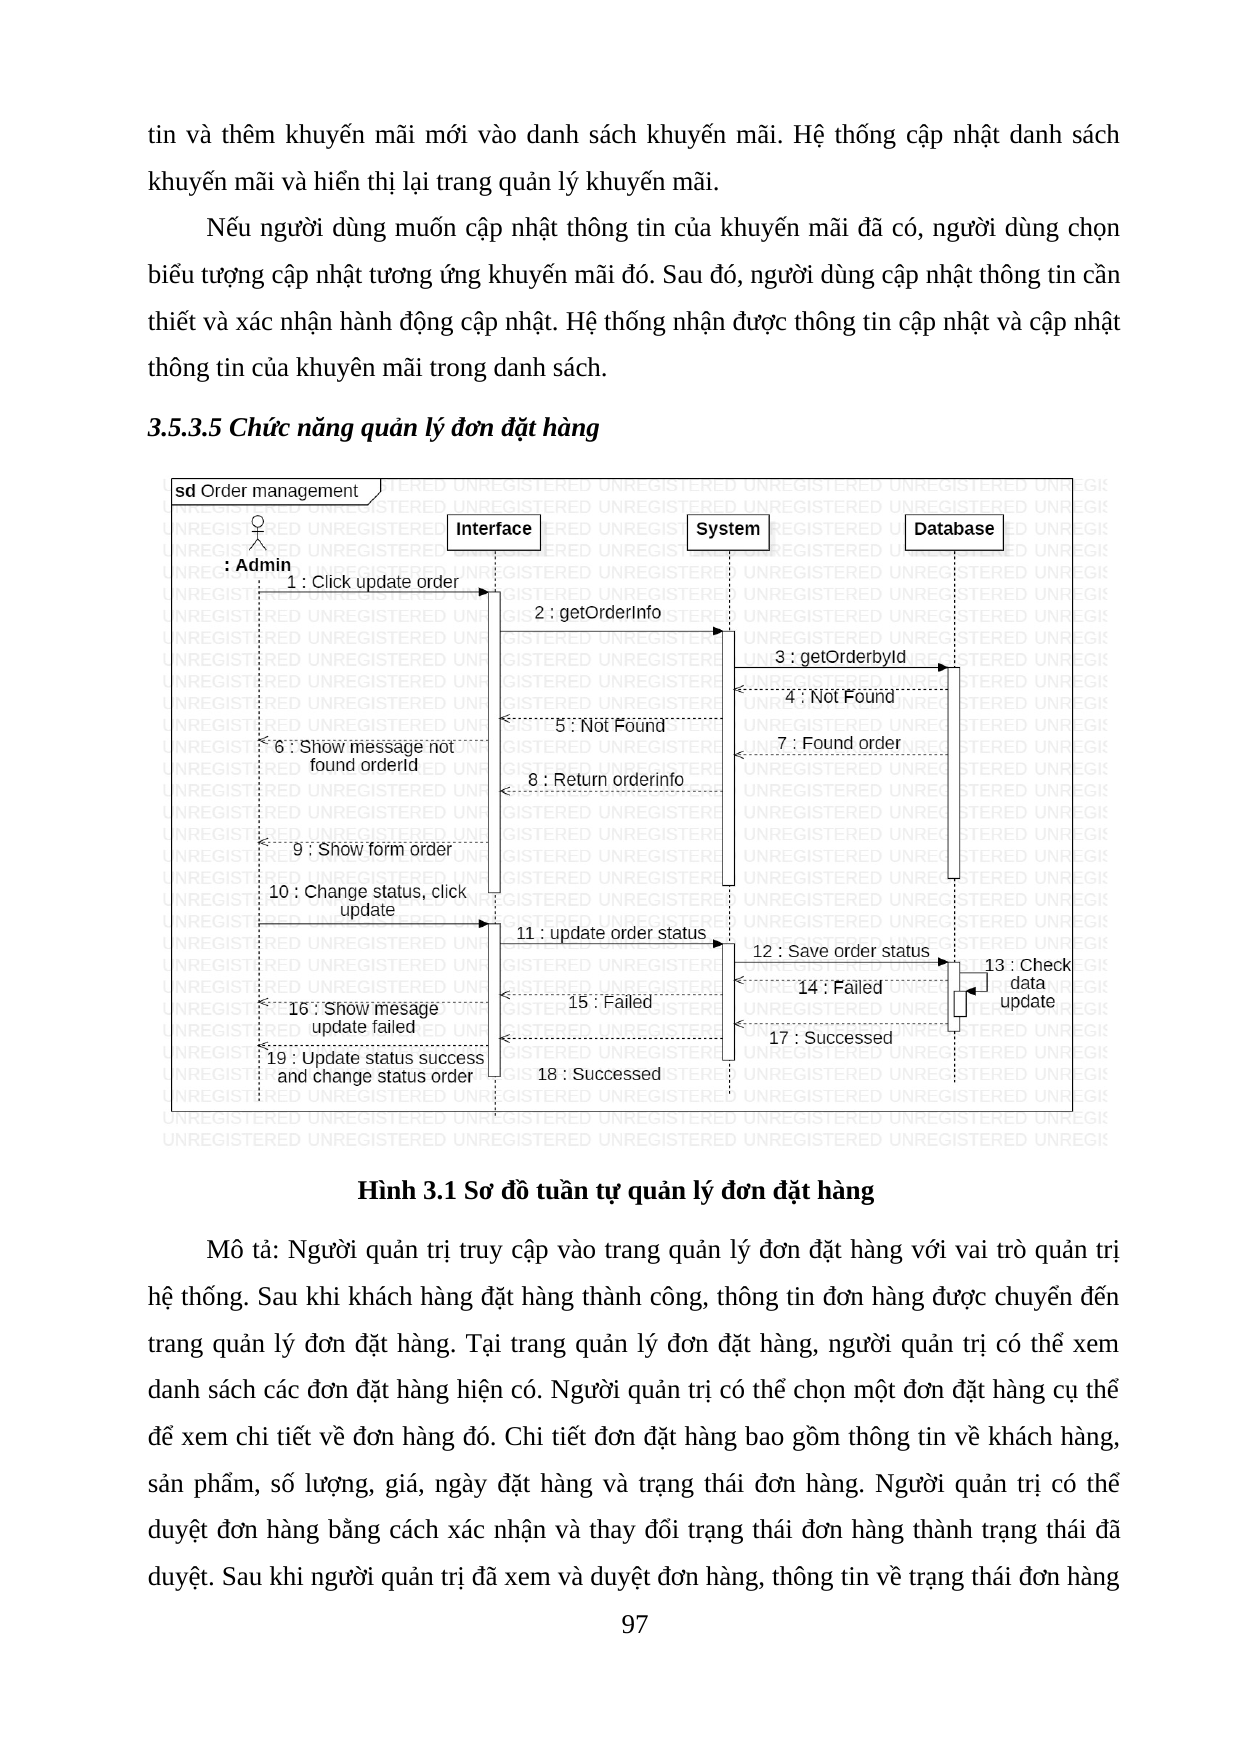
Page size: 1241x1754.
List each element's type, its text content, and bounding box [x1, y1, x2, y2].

text Chức năng quản lý đơn đặt hàng [148, 411, 1122, 442]
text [148, 1233, 1122, 1591]
picture [162, 469, 1108, 1154]
text Sơ đồ tuần tự quản lý đơn đặt hàng [148, 1174, 1122, 1206]
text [148, 118, 1122, 196]
text Nếu người dùng muốn cập nhật thông tin của khuyến mãi đã có, người dùng chọn biểu tượng cập nhật tương ứng khuyến mãi đó. Sau đó, người dùng cập nhật thông tin cần thiết và xác nhận hành động cập nhật. Hệ thống nhận được thông tin cập nhật và cập nhật thông tin của khuyên mãi trong danh sách. [148, 211, 1122, 383]
